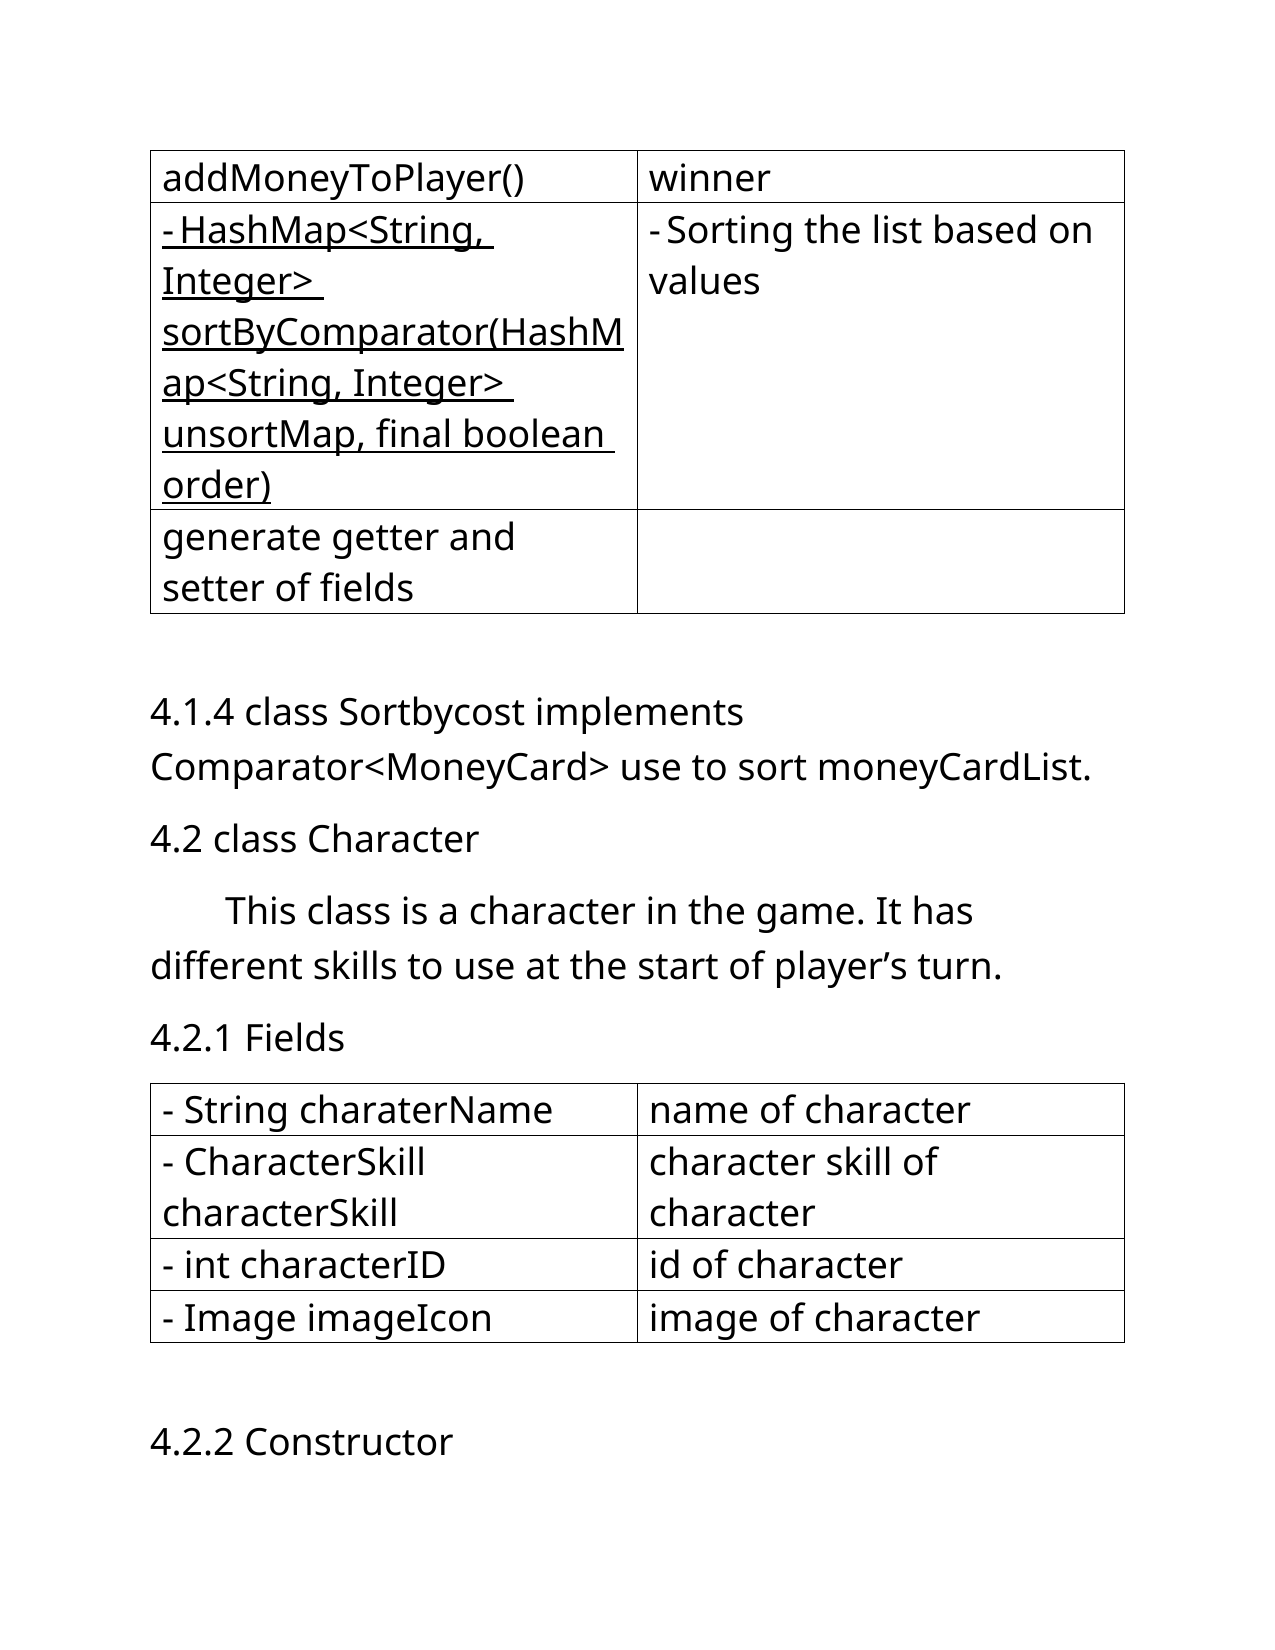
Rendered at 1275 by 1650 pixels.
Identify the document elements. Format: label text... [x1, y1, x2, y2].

text This class is a character in the game. It has different skills to use at the start of player’s turn. [150, 884, 1125, 990]
table_header - String charaterName [151, 1084, 637, 1135]
text 4.2 class Character [150, 812, 1125, 863]
table_cell image of character [638, 1291, 1124, 1342]
text 4.2.1 Fields [150, 1011, 1125, 1062]
table_cell - Image imageIcon [151, 1291, 637, 1342]
table_cell - Sorting the list based on values [638, 203, 1124, 509]
table_header name of character [638, 1084, 1124, 1135]
table_cell - CharacterSkill characterSkill [151, 1136, 637, 1238]
text 4.2.2 Constructor [150, 1415, 1125, 1466]
table_cell - int characterID [151, 1239, 637, 1290]
table_cell id of character [638, 1239, 1124, 1290]
table_cell generate getter and setter of fields [151, 510, 637, 612]
table_cell character skill of character [638, 1136, 1124, 1238]
table_cell [638, 510, 1124, 612]
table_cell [151, 151, 637, 202]
table_cell - HashMap<String, Integer> sortByComparator(HashMap<String, Integer> unsortMap, final boolean order) [151, 203, 637, 509]
text 4.1.4 class Sortbycost implements Comparator<MoneyCard> use to sort moneyCardList. [150, 685, 1125, 791]
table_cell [638, 151, 1124, 202]
